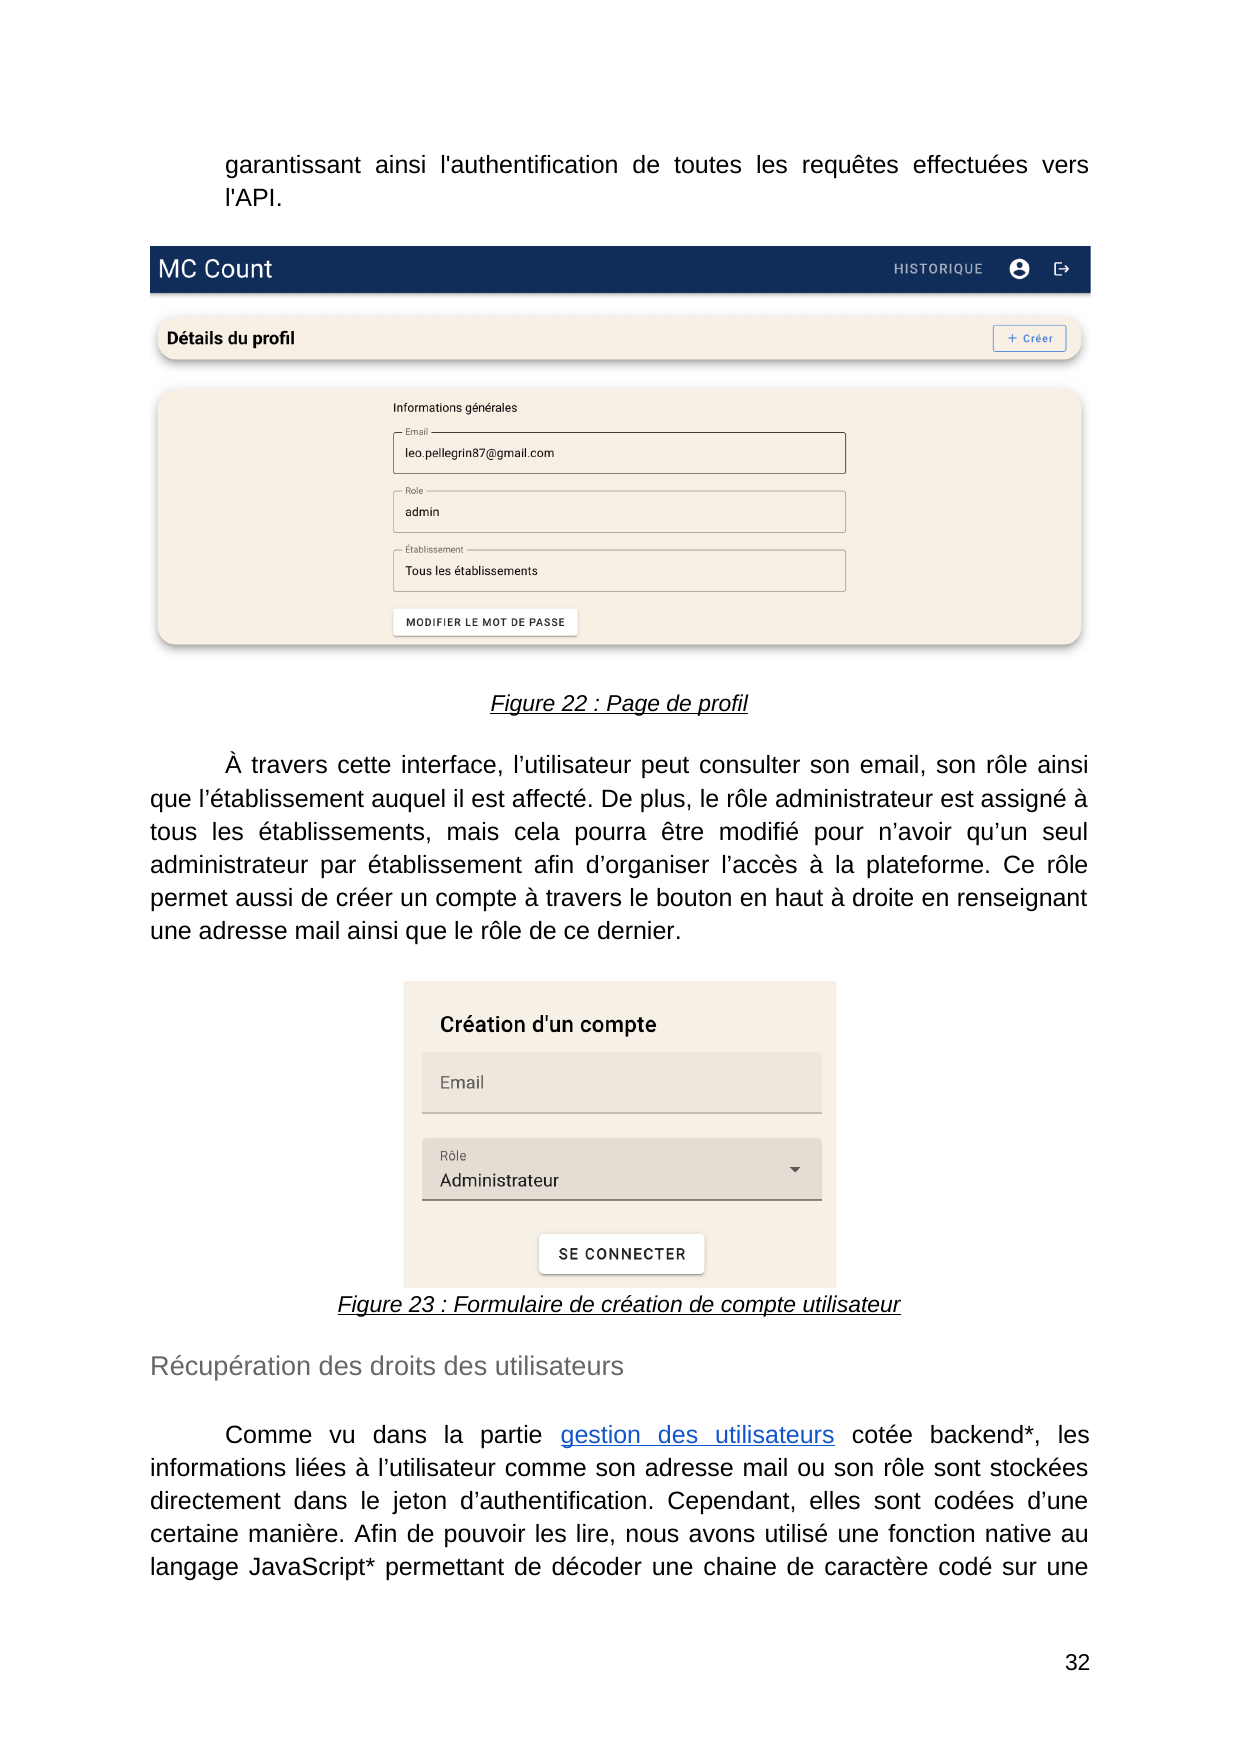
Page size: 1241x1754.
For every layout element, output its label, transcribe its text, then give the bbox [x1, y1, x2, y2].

subtitle Récupération des droits des utilisateurs [150, 1350, 1090, 1382]
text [150, 1420, 1090, 1581]
picture [150, 246, 1091, 687]
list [187, 150, 1090, 212]
subtitle Figure 23 : Formulaire de création de compte utilisateur [150, 1291, 1090, 1317]
text À travers cette interface, l’utilisateur peut consulter son email, son rôle ainsi que l’établissement auquel il est affecté. De plus, le rôle administrateur est assigné à tous les établissements, mais cela pourra être modifié pour n’avoir qu’un seul administrateur par établissement afin d’organiser l’accès à la plateforme. Ce rôle permet aussi de créer un compte à travers le bouton en haut à droite en renseignant une adresse mail ainsi que le rôle de ce dernier. [150, 751, 1090, 944]
picture [403, 981, 837, 1288]
subtitle Figure 22 : Page de profil [150, 690, 1090, 716]
